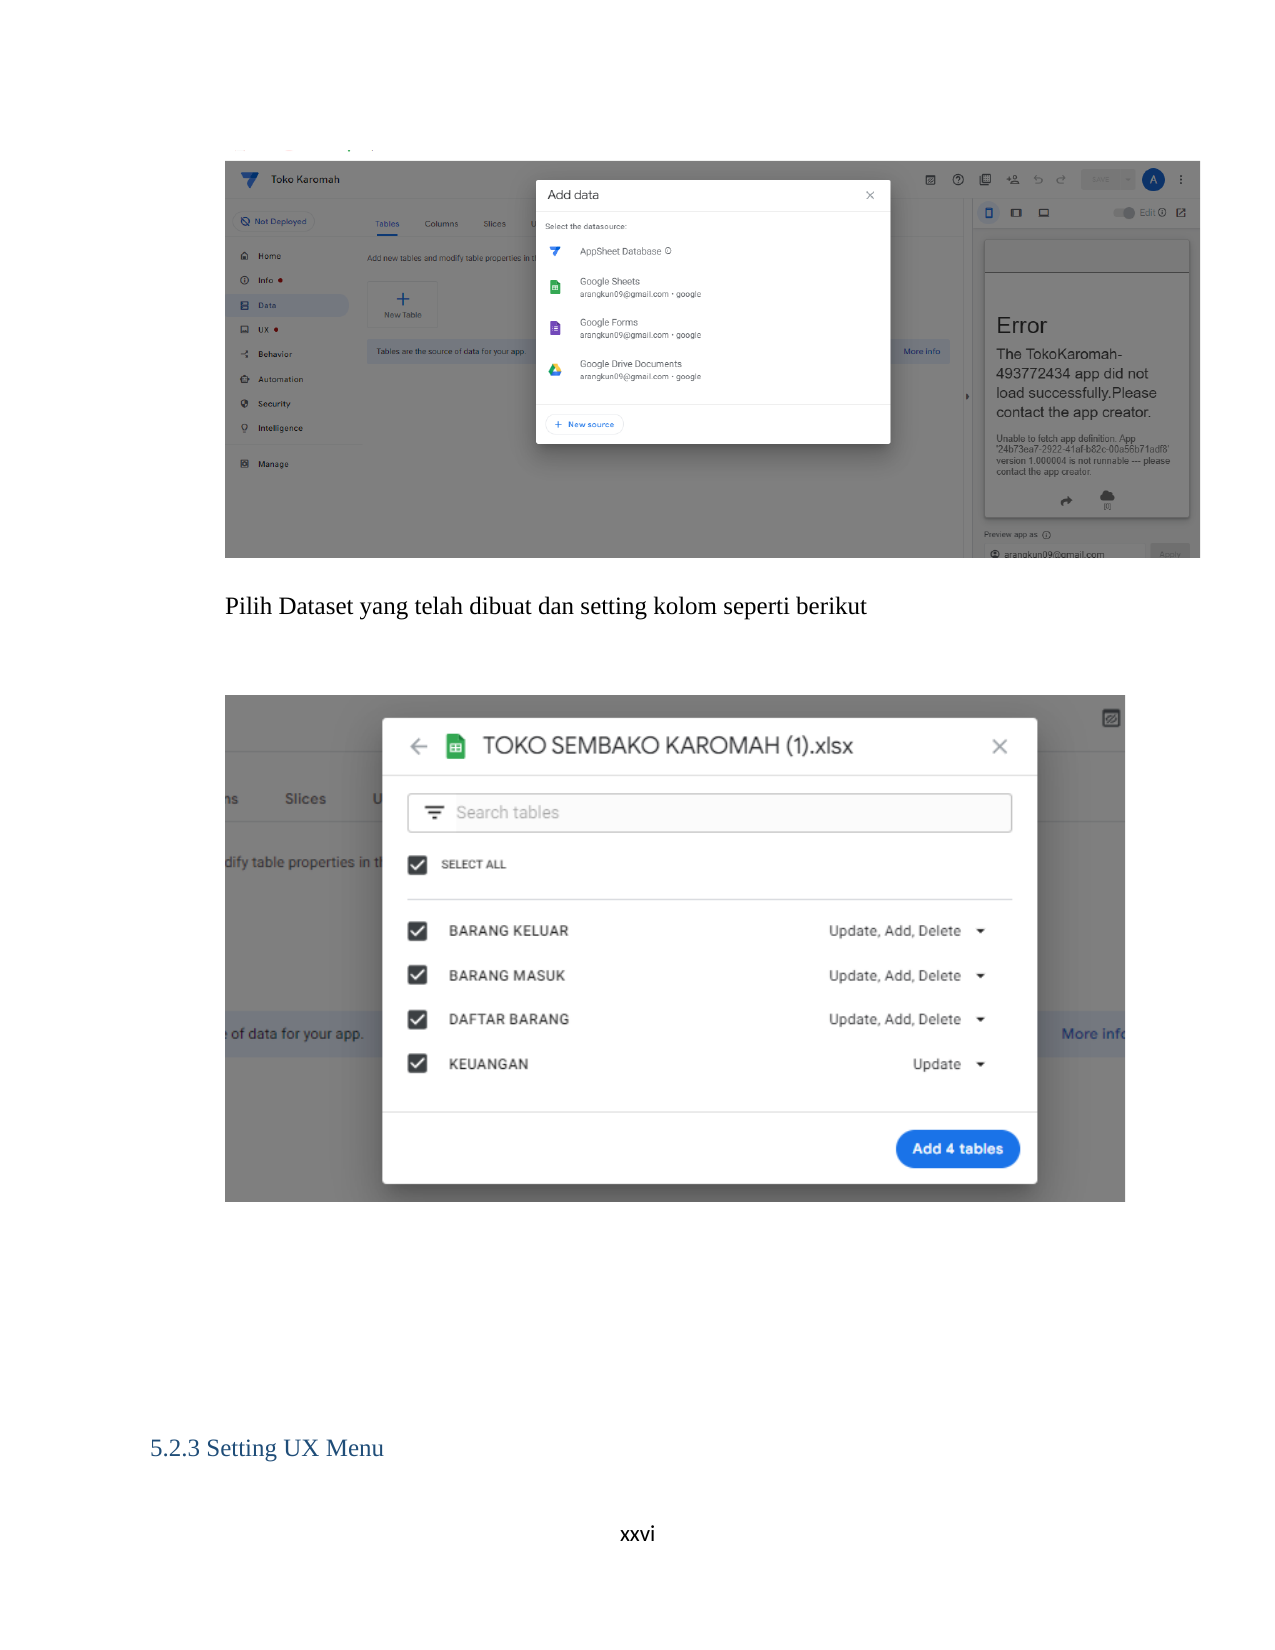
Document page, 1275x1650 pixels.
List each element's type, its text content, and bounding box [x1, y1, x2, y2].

picture [225, 695, 1125, 1202]
subtitle 5.2.3 Setting UX Menu [150, 1433, 1125, 1462]
picture [225, 150, 1200, 558]
text Pilih Dataset yang telah dibuat dan setting kolom seperti berikut [225, 591, 1125, 619]
